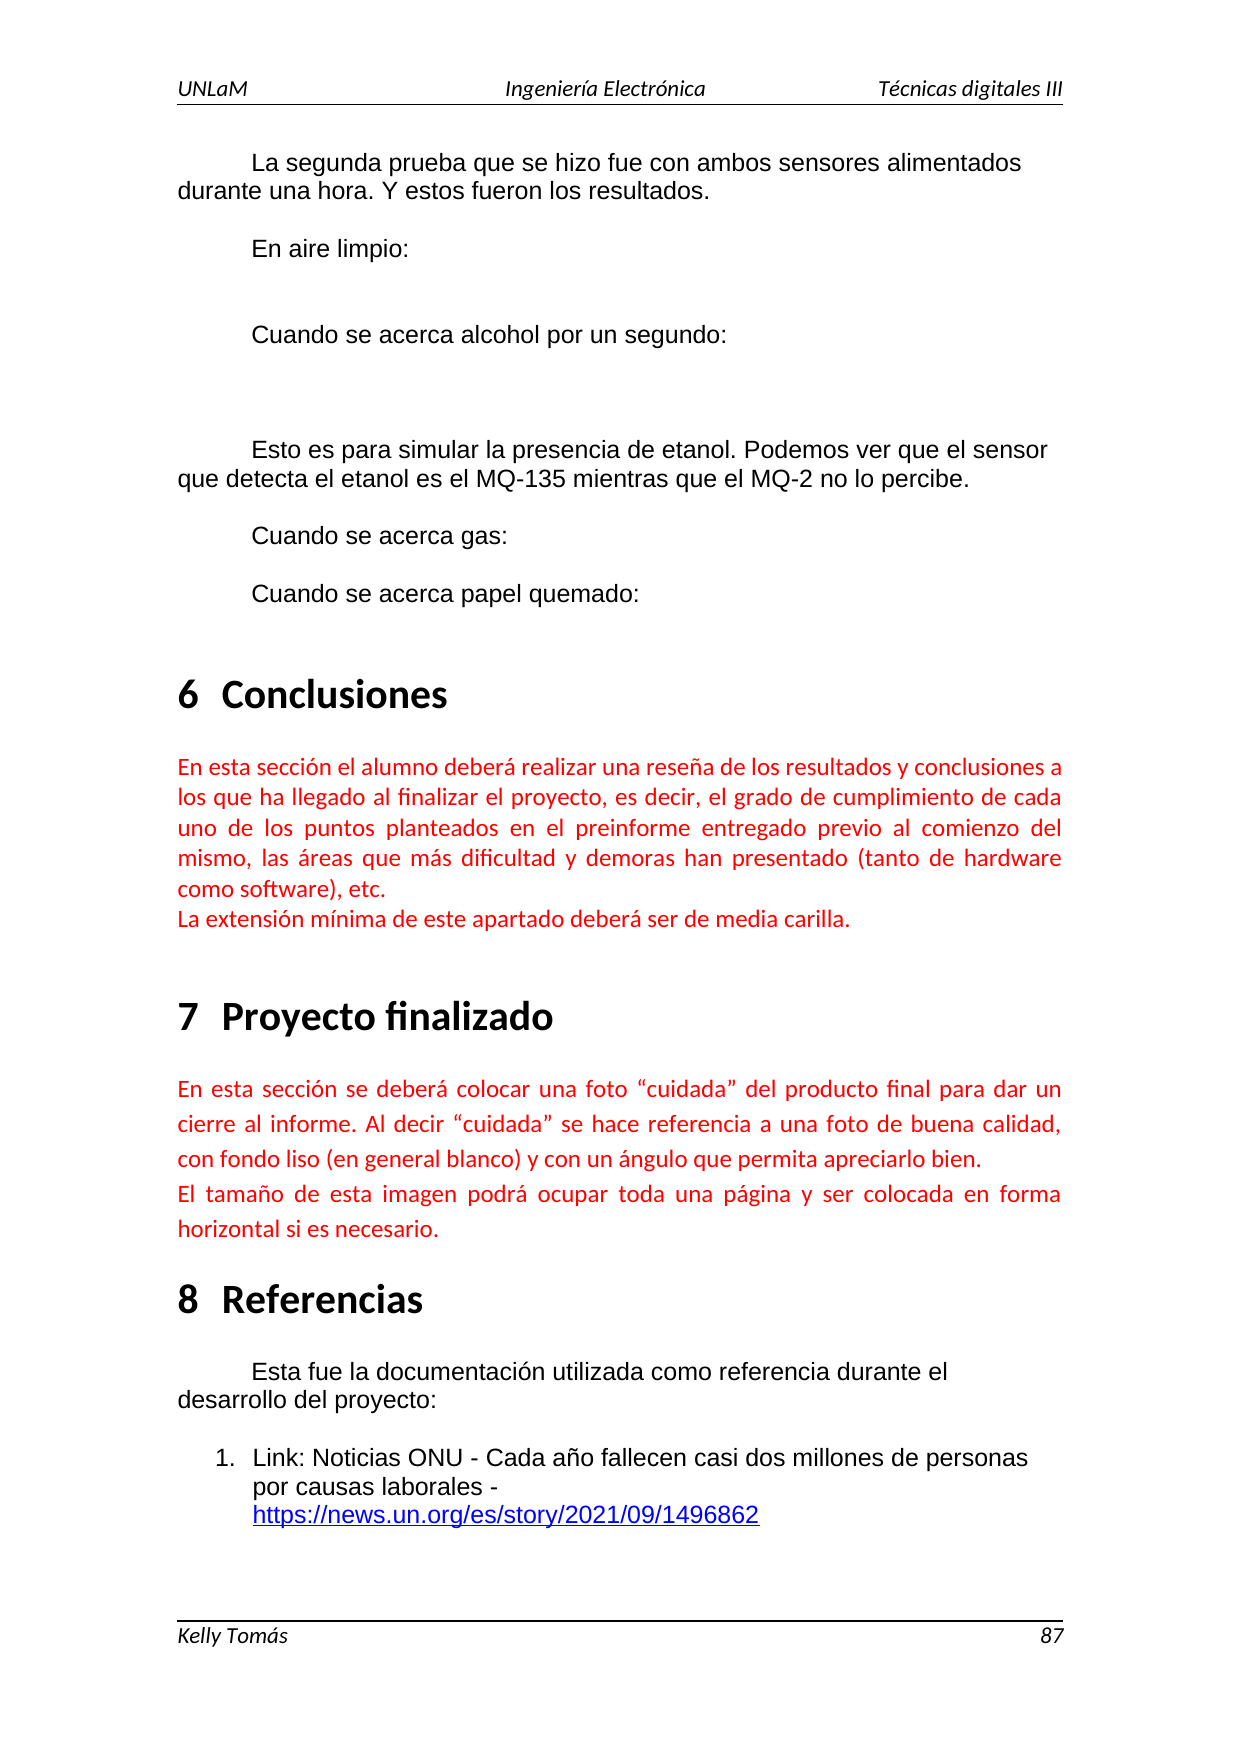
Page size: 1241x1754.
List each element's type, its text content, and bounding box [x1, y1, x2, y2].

list La extensión mínima de este apartado deberá ser de media carilla. [177, 904, 1063, 934]
text La segunda prueba que se hizo fue con ambos sensores alimentados durante una hora. Y estos fueron los resultados. [177, 148, 1063, 205]
list En esta sección el alumno deberá realizar una reseña de los resultados y conclusiones a los que ha llegado al finalizar el proyecto, es decir, el grado de cumplimiento de cada uno de los puntos planteados en el preinforme entregado previo al comienzo del mismo, las áreas que más dificultad y demoras han presentado (tanto de hardware como software), etc. [177, 751, 1063, 904]
subtitle Proyecto finalizado [177, 990, 1063, 1041]
text Cuando se acerca alcohol por un segundo: [177, 320, 1063, 406]
text El tamaño de esta imagen podrá ocupar toda una página y ser colocada en forma horizontal si es necesario. [177, 1178, 1063, 1244]
text Cuando se acerca papel quemado: [177, 579, 1063, 608]
subtitle Conclusiones [177, 668, 1063, 718]
subtitle Referencias [177, 1273, 1063, 1324]
list Link: Noticias ONU - Cada año fallecen casi dos millones de personas por causas laborales - https://news.un.org/es/story/2021/09/1496862 [215, 1443, 1063, 1529]
text En aire limpio: [177, 234, 1063, 291]
text Cuando se acerca gas: [177, 521, 1063, 550]
text Esto es para simular la presencia de etanol. Podemos ver que el sensor que detecta el etanol es el MQ-135 mientras que el MQ-2 no lo percibe. [177, 435, 1063, 493]
text En esta sección se deberá colocar una foto “cuidada” del producto final para dar un cierre al informe. Al decir “cuidada” se hace referencia a una foto de buena calidad, con fondo liso (en general blanco) y con un ángulo que permita apreciarlo bien. [177, 1073, 1063, 1174]
text Esta fue la documentación utilizada como referencia durante el desarrollo del proyecto: [177, 1357, 1063, 1414]
